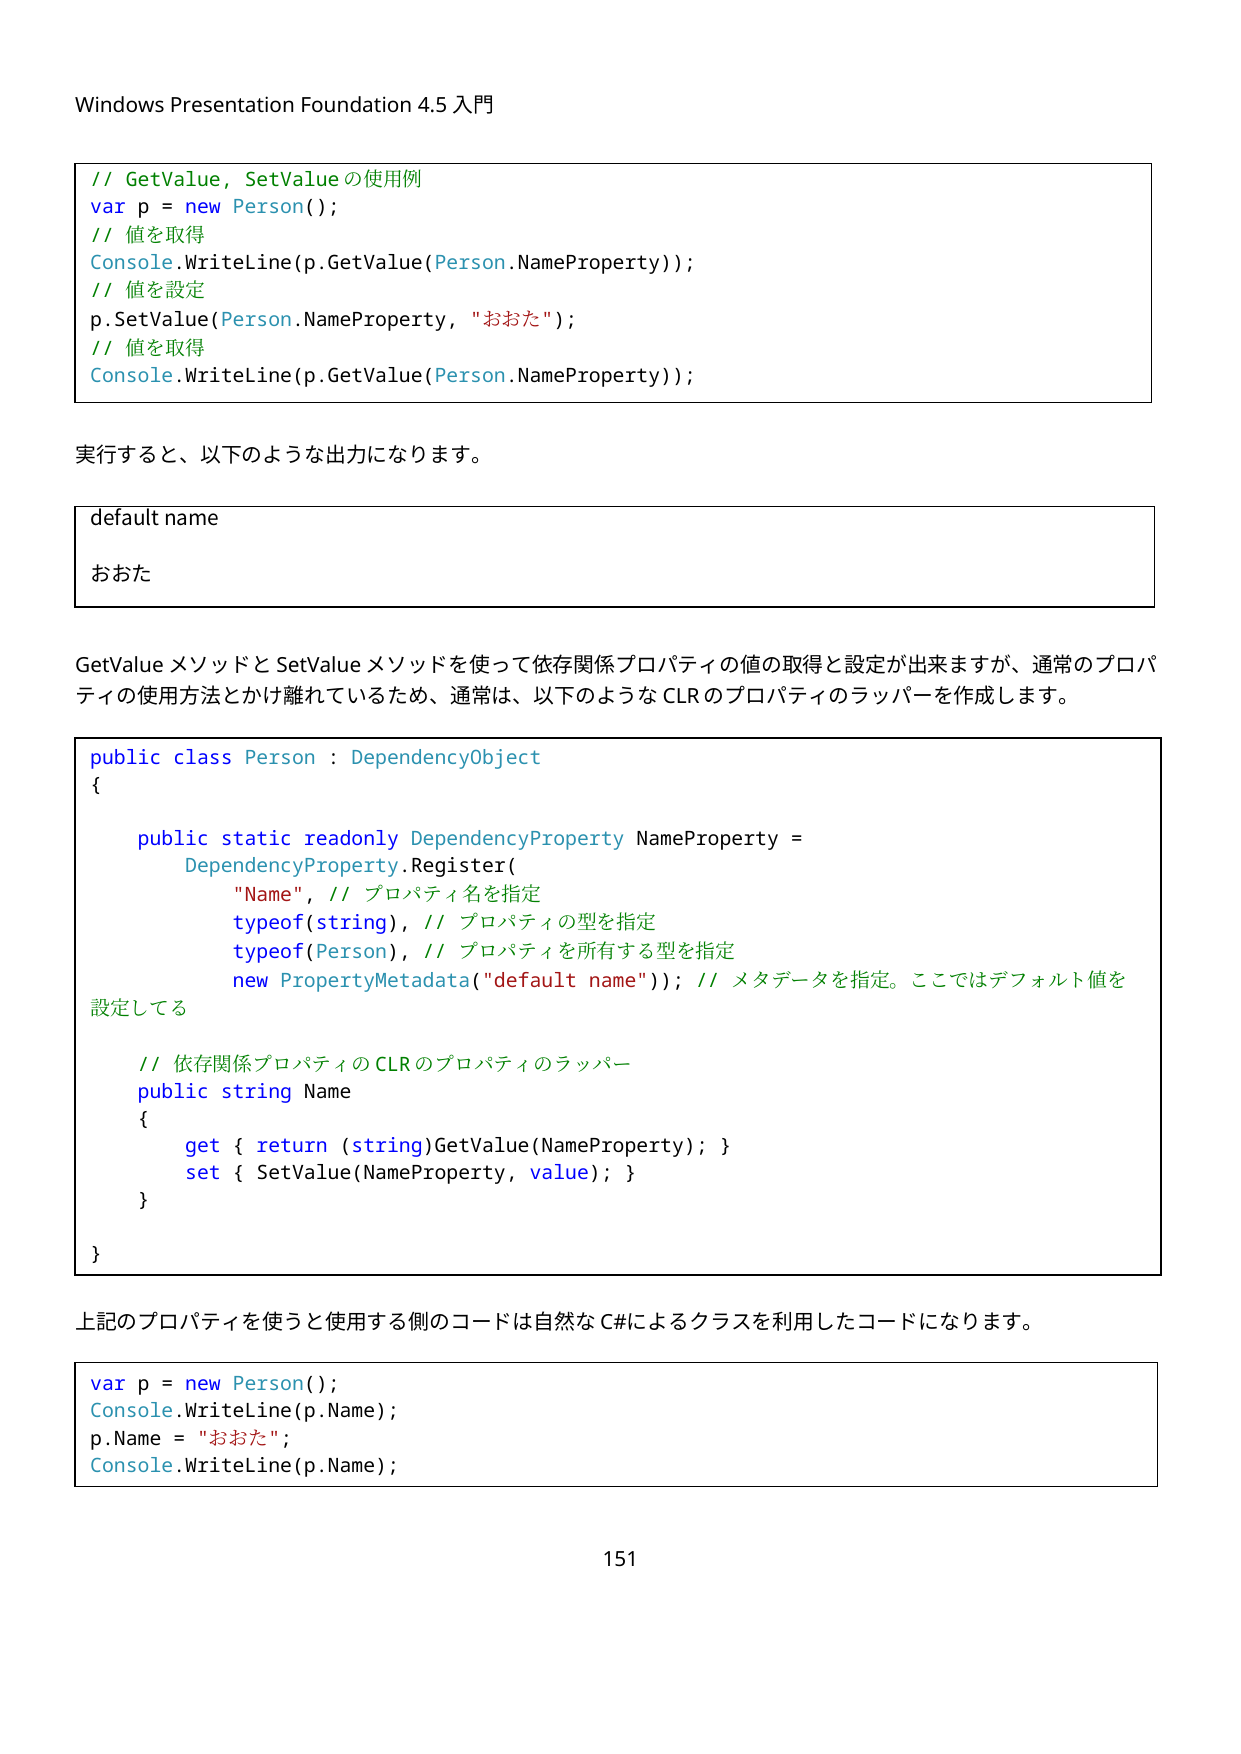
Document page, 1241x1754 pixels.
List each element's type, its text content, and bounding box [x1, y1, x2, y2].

text 実行すると、以下のような出力になります。 [75, 437, 1165, 469]
text 上記のプロパティを使うと使用する側のコードは自然なC#によるクラスを利用したコードになります。 [75, 1304, 1165, 1337]
text GetValueメソッドとSetValueメソッドを使って依存関係プロパティの値の取得と設定が出来ますが、通常のプロパティの使用方法とかけ離れているため、通常は、以下のようなCLRのプロパティのラッパーを作成します。 [75, 647, 1165, 711]
